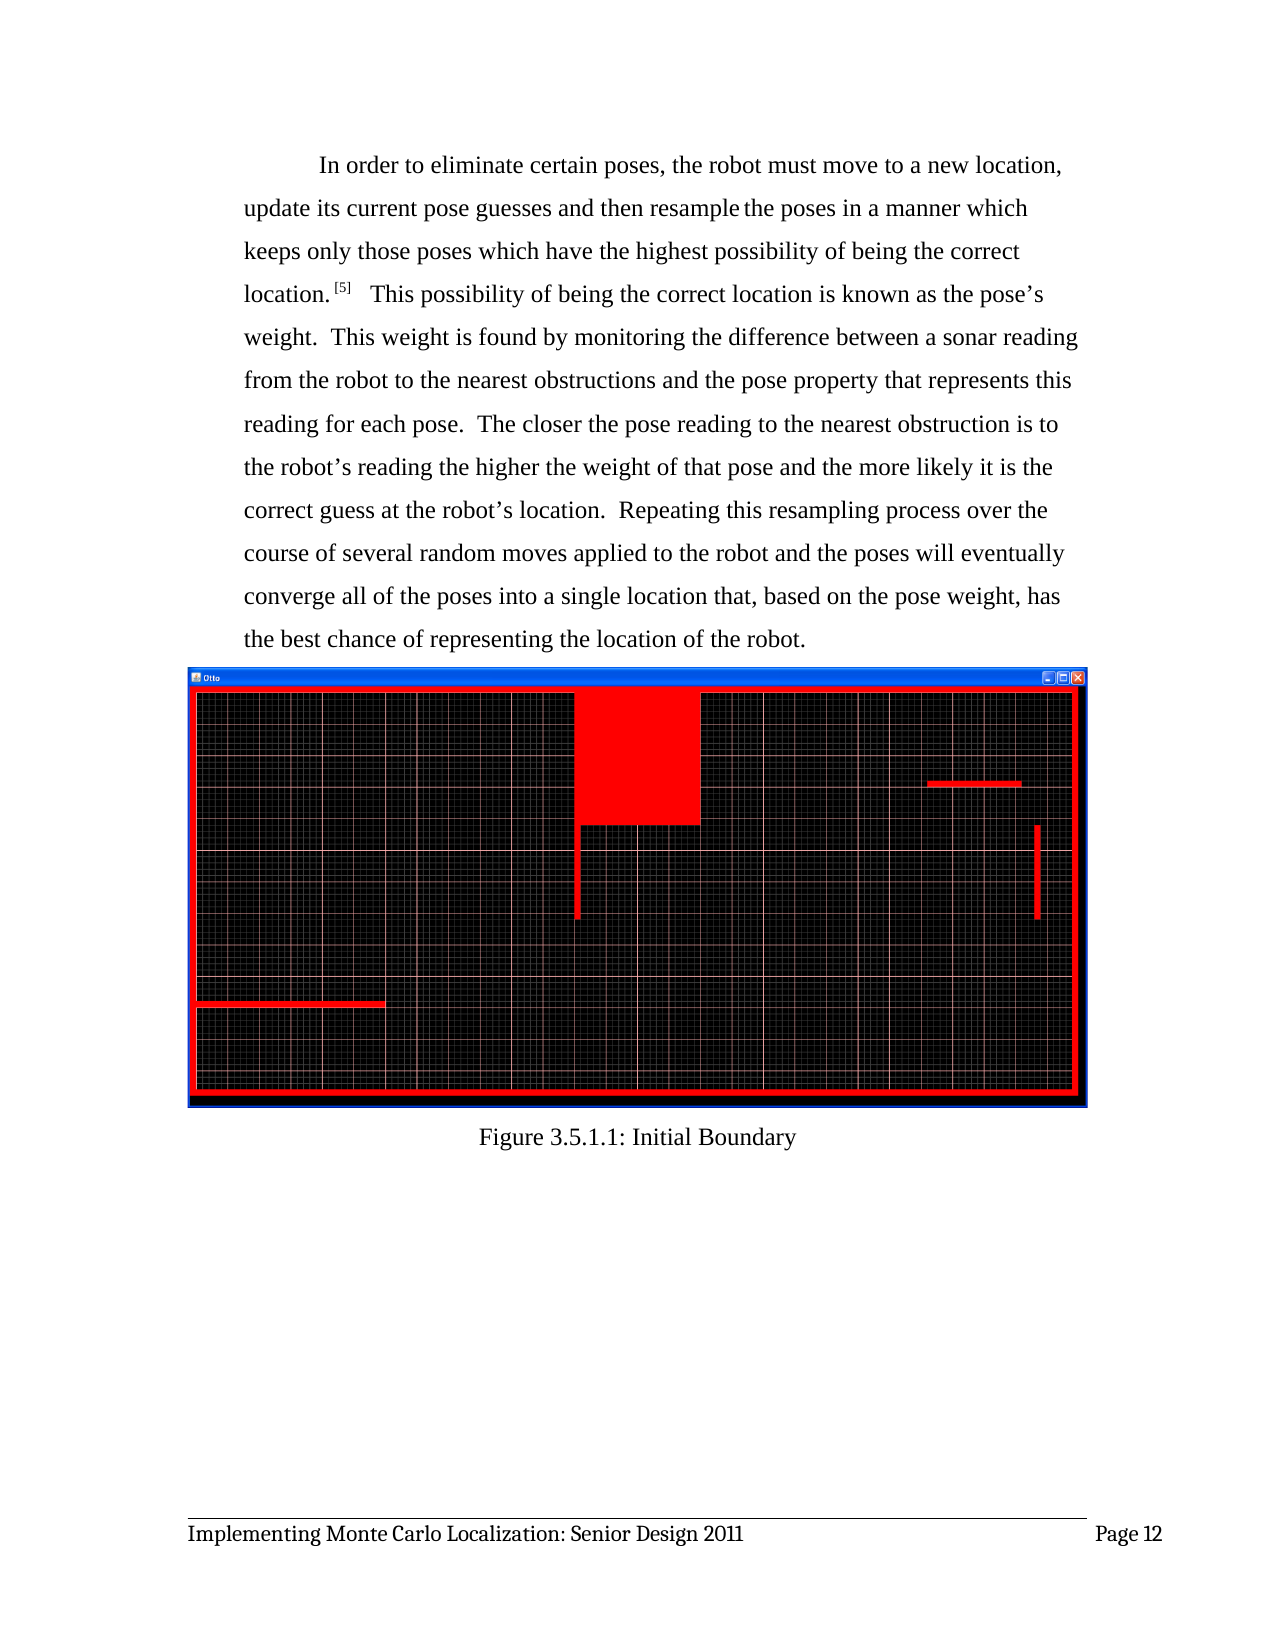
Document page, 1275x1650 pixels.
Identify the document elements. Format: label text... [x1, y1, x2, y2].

list In order to eliminate certain poses, the robot must move to a new location, update its current pose guesses and then resample the poses in a manner which keeps only those poses which have the highest possibility of being the correct location. [5] This possibility of being the correct location is known as the pose’s weight. This weight is found by monitoring the difference between a sonar reading from the robot to the nearest obstructions and the pose property that represents this reading for each pose. The closer the pose reading to the nearest obstruction is to the robot’s reading the higher the weight of that pose and the more likely it is the correct guess at the robot’s location. Repeating this resampling process over the course of several random moves applied to the robot and the poses will eventually converge all of the poses into a single location that, based on the pose weight, has the best chance of representing the location of the robot. [244, 150, 1087, 653]
list Figure 3.5.1.1: Initial Boundary [187, 1122, 1087, 1151]
picture [187, 667, 1088, 1108]
